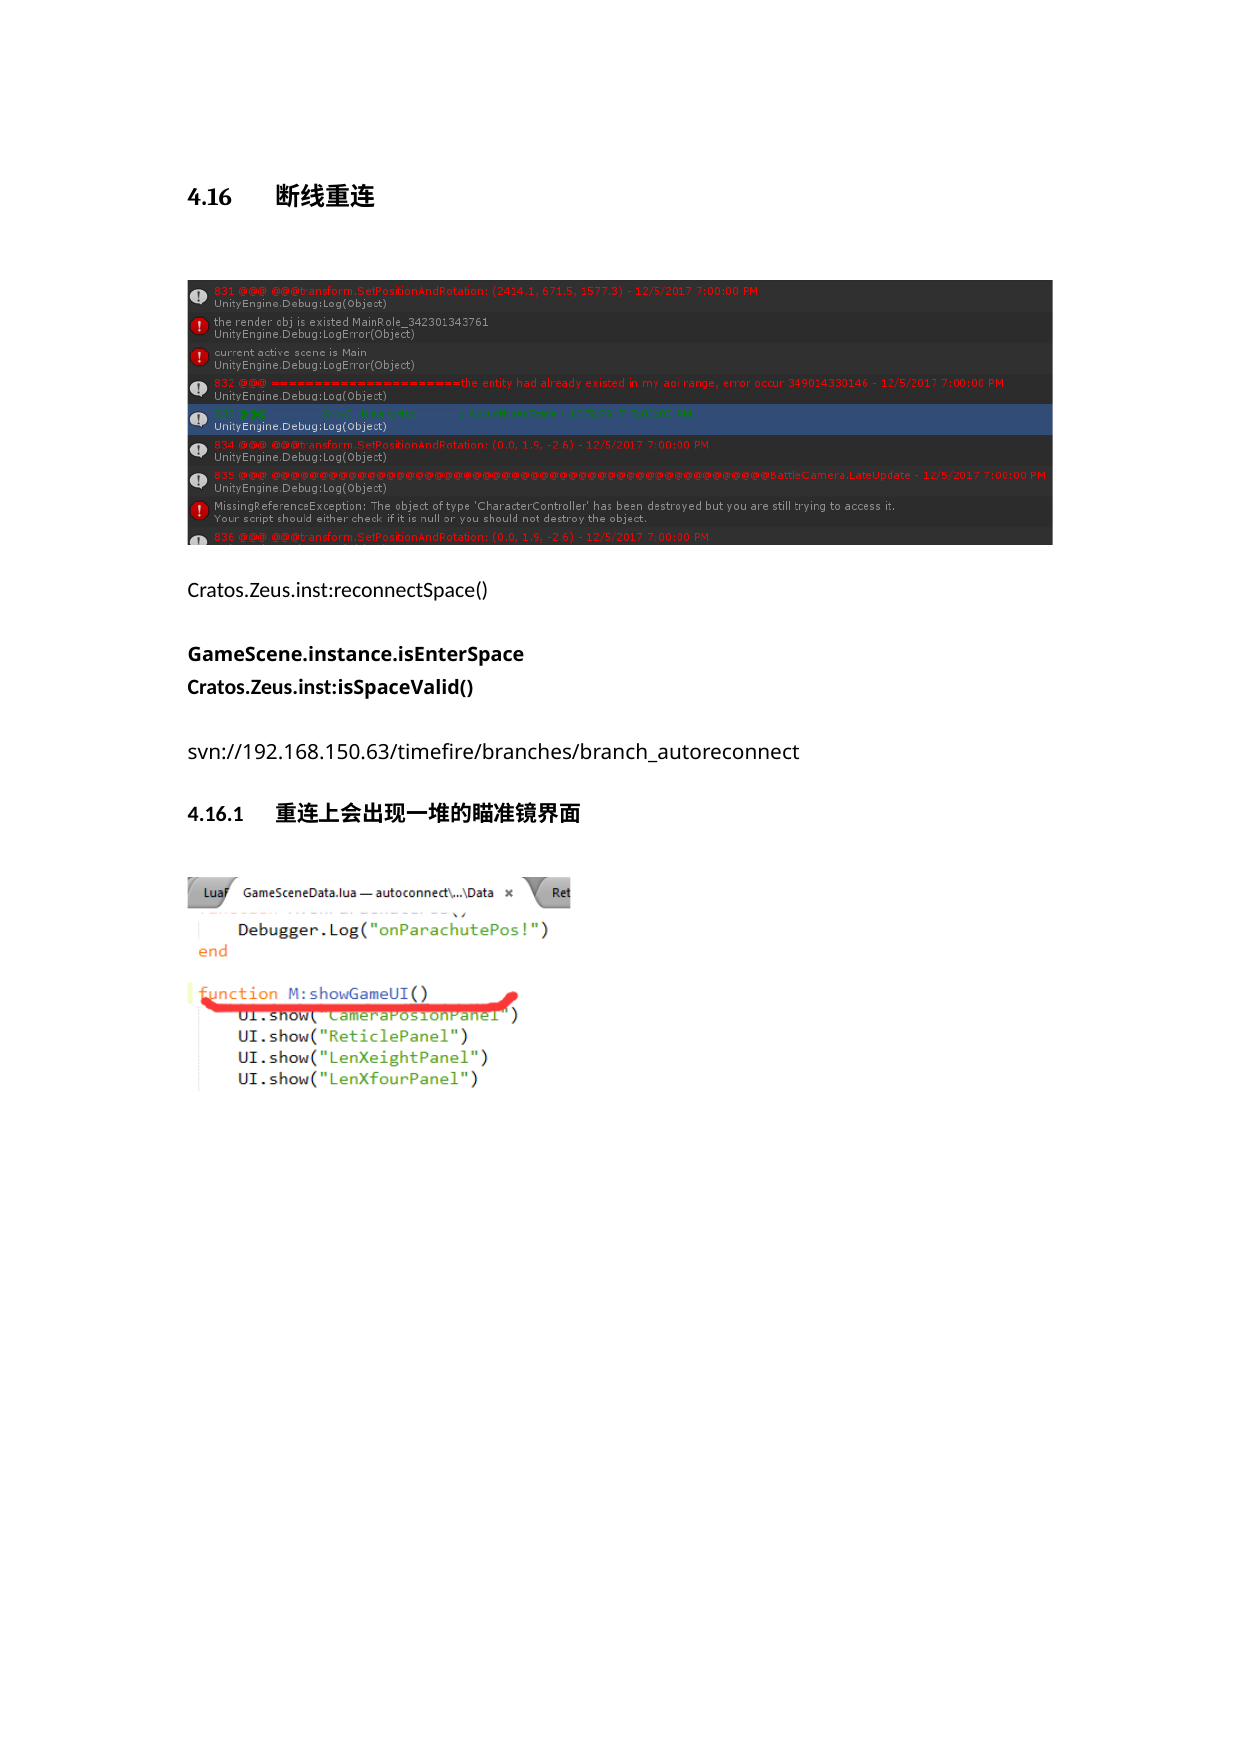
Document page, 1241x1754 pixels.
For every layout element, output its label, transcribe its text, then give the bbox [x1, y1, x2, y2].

subtitle 重连上会出现一堆的瞄准镜界面 [187, 795, 1053, 828]
text Cratos.Zeus.inst:isSpaceValid() [187, 671, 1053, 703]
picture [187, 280, 1053, 545]
text Cratos.Zeus.inst:reconnectSpace() [187, 573, 1053, 606]
subtitle 断线重连 [187, 162, 1053, 227]
picture [187, 877, 571, 1091]
text GameScene.instance.isEnterSpace [187, 638, 1053, 671]
text svn://192.168.150.63/timefire/branches/branch_autoreconnect [187, 736, 1053, 768]
